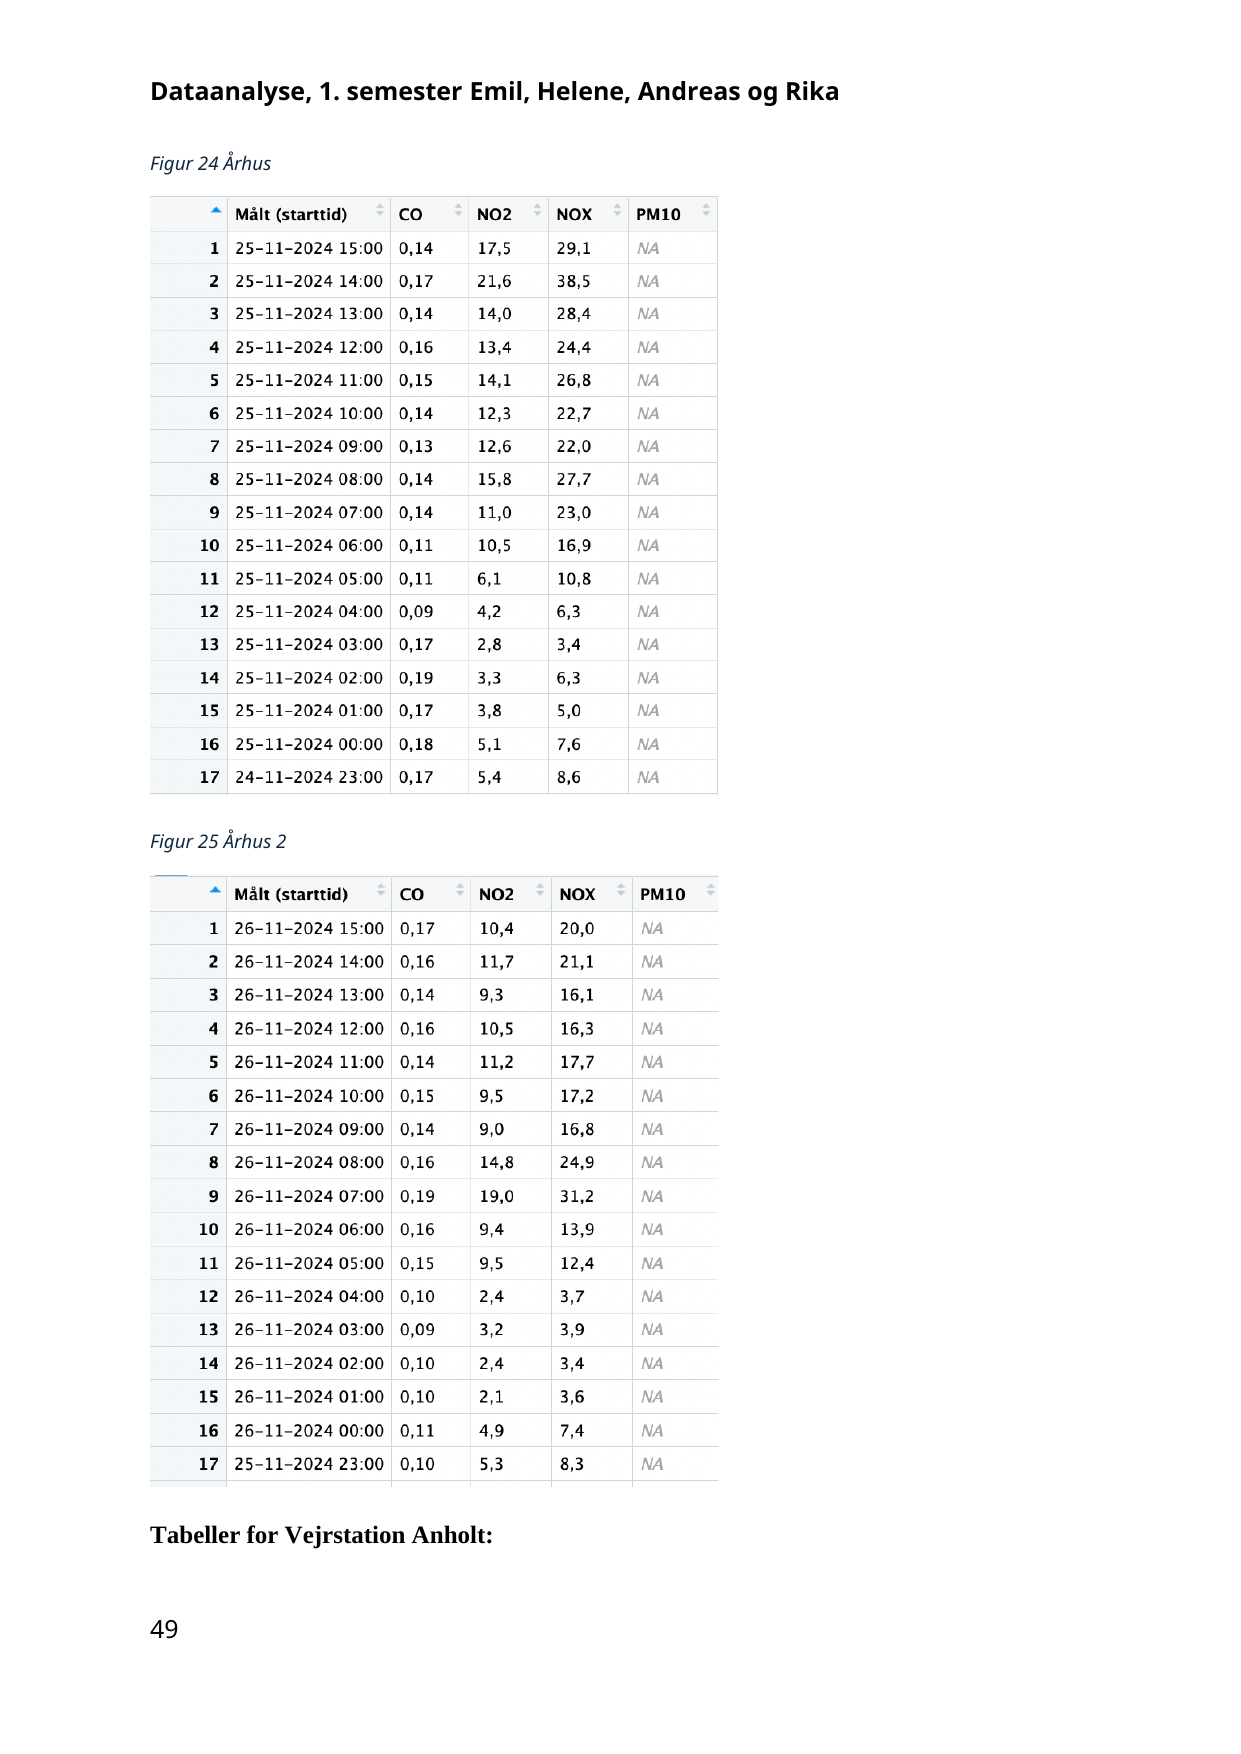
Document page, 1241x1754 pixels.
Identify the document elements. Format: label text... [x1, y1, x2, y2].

text Figur 25 Århus 2 [150, 828, 1090, 854]
text Tabeller for Vejrstation Anholt: [150, 1521, 1090, 1549]
picture [150, 196, 719, 795]
text Figur 24 Århus [150, 150, 1090, 176]
picture [150, 875, 719, 1487]
